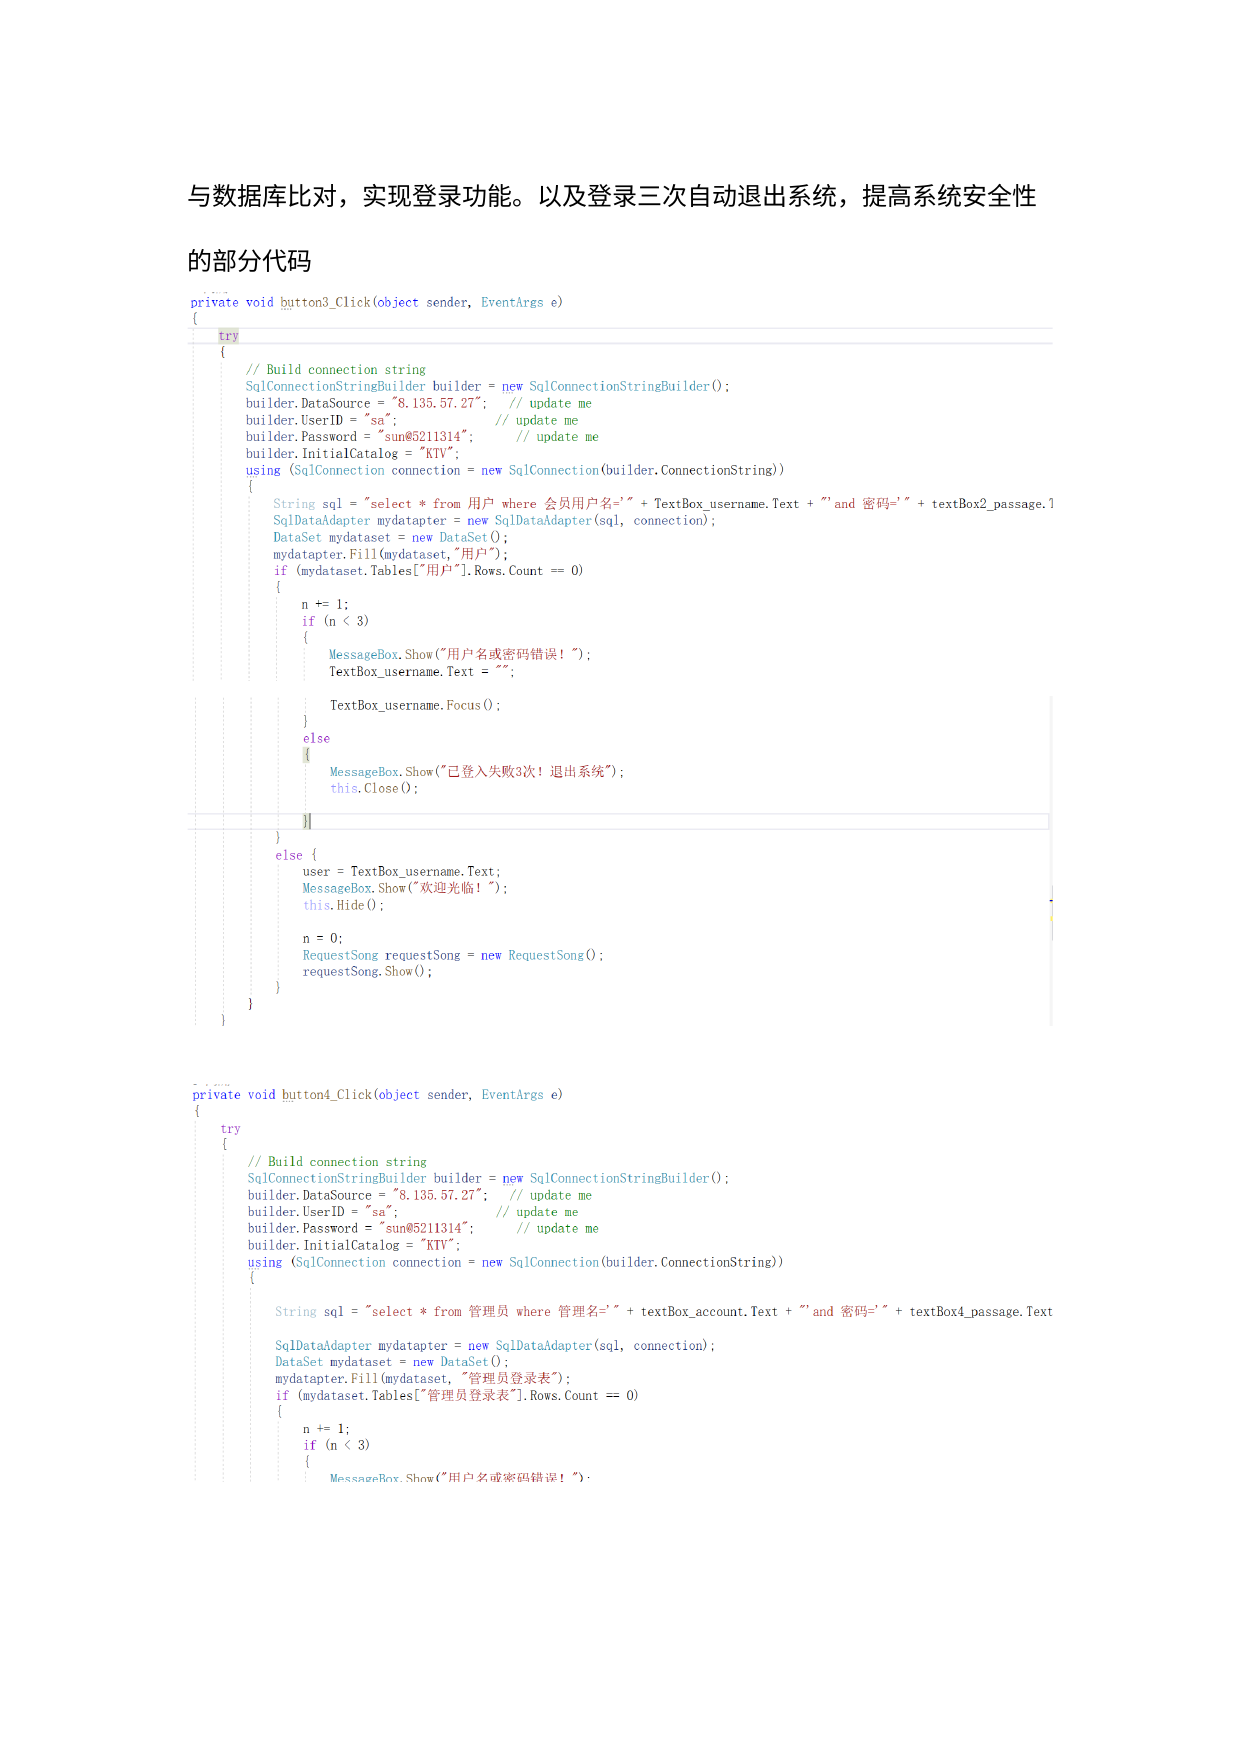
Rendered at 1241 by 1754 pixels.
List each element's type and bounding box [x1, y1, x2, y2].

picture [187, 696, 1053, 1026]
text [187, 162, 1053, 292]
picture [187, 292, 1053, 681]
picture [187, 1084, 1053, 1482]
